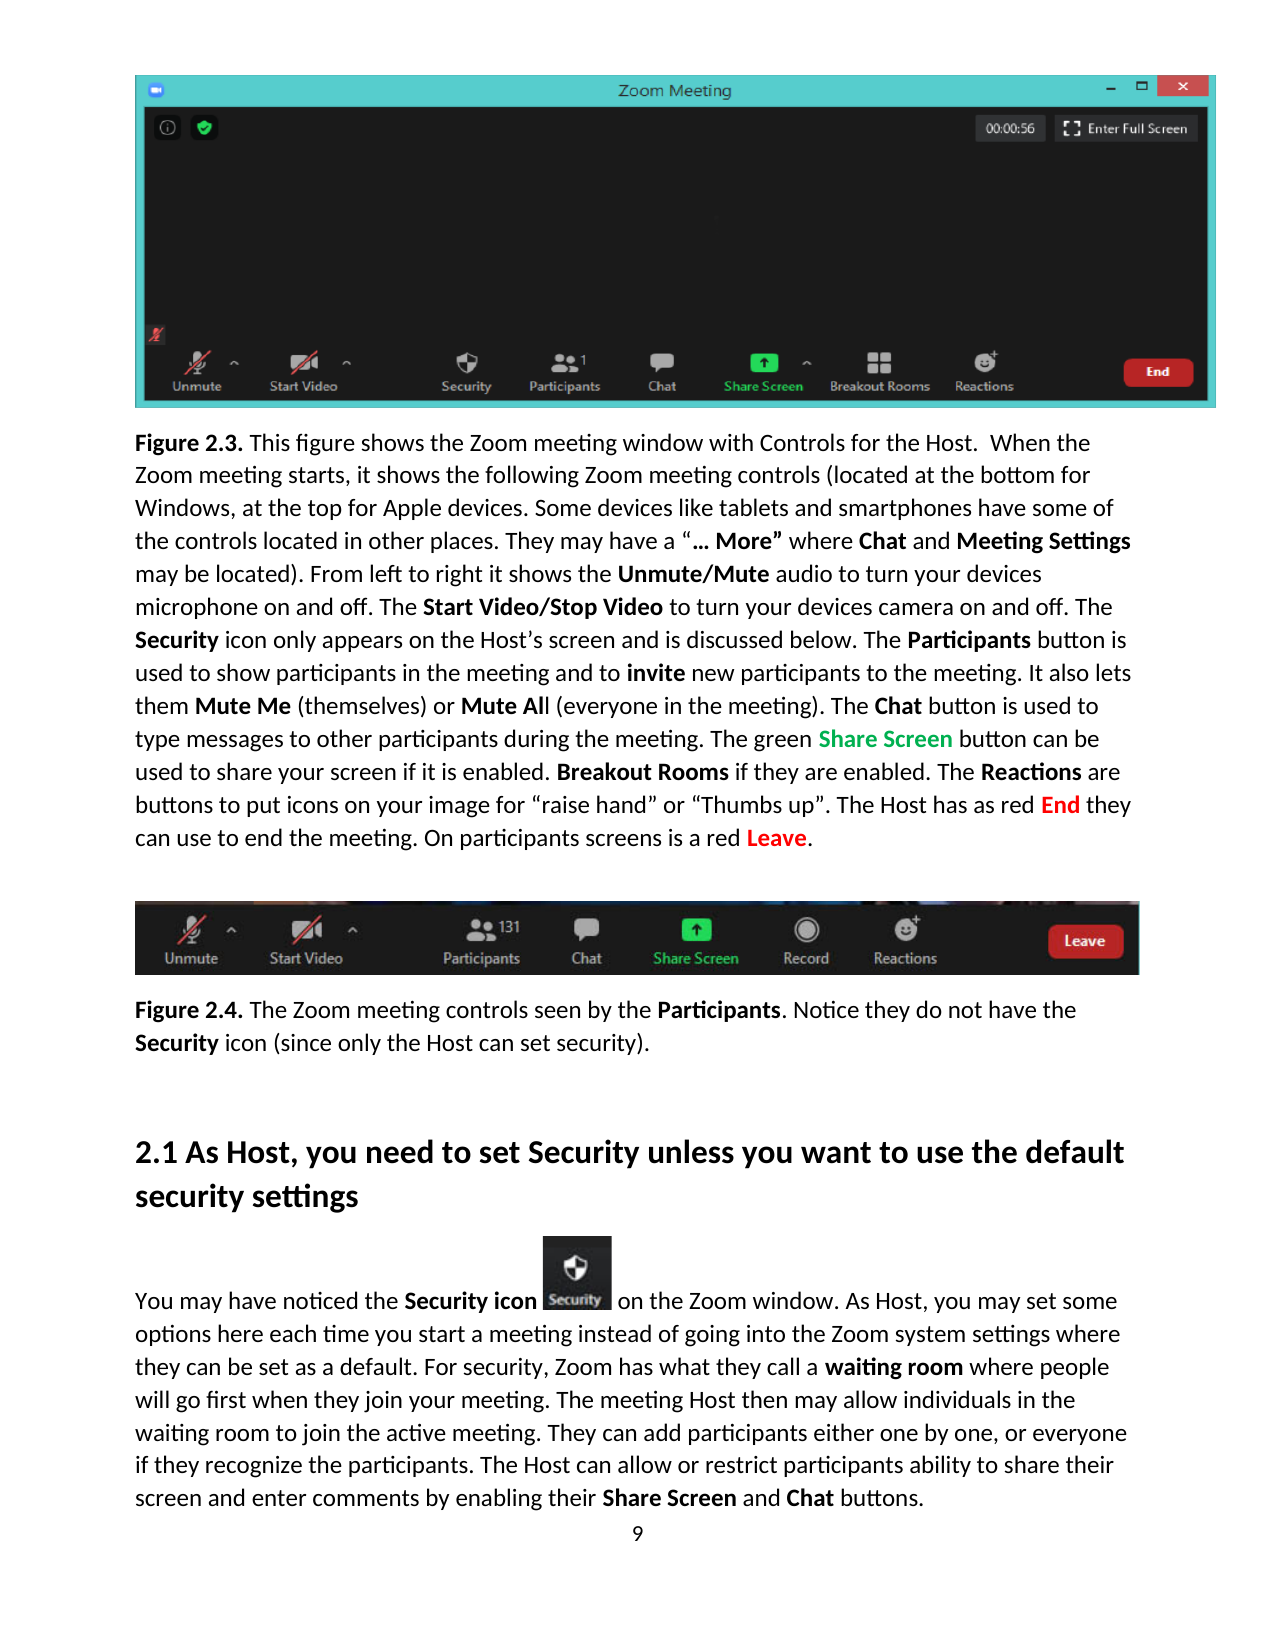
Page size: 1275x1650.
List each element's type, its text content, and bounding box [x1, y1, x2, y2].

text You may have noticed the Security icon on the Zoom window. As Host, you may set some options here each time you start a meeting instead of going into the Zoom system settings where they can be set as a default. For security, Zoom has what they call a waiting room where people will go first when they join your meeting. The meeting Host then may allow individuals in the waiting room to join the active meeting. They can add participants either one by one, or everyone if they recognize the participants. The Host can allow or restrict participants ability to share their screen and enter comments by enabling their Share Screen and Chat buttons. [135, 1236, 1140, 1513]
text 2.1 As Host, you need to set Security unless you want to use the default security settings [135, 1131, 1140, 1216]
text Figure 2.3. This figure shows the Zoom meeting window with Controls for the Host. When the Zoom meeting starts, it shows the following Zoom meeting controls (located at the bottom for Windows, at the top for Apple devices. Some devices like tablets and smartphones have some of the controls located in other places. They may have a “… More” where Chat and Meeting Settings may be located). From left to right it shows the Unmute/Mute audio to turn your devices microphone on and off. The Start Video/Stop Video to turn your devices camera on and off. The Security icon only appears on the Host’s screen and is discussed below. The Participants button is used to show participants in the meeting and to invite new participants to the meeting. It also lets them Mute Me (themselves) or Mute All (everyone in the meeting). The Chat button is used to type messages to other participants during the meeting. The green Share Screen button can be used to share your screen if it is enabled. Breakout Rooms if they are enabled. The Reactions are buttons to put icons on your image for “raise hand” or “Thumbs up”. The Host has as red End they can use to end the meeting. On participants screens is a red Leave. [135, 427, 1140, 852]
text Figure 2.4. The Zoom meeting controls seen by the Participants. Notice they do not have the Security icon (since only the Host can set security). [135, 994, 1140, 1057]
picture [542, 1236, 612, 1310]
picture [135, 901, 1140, 975]
